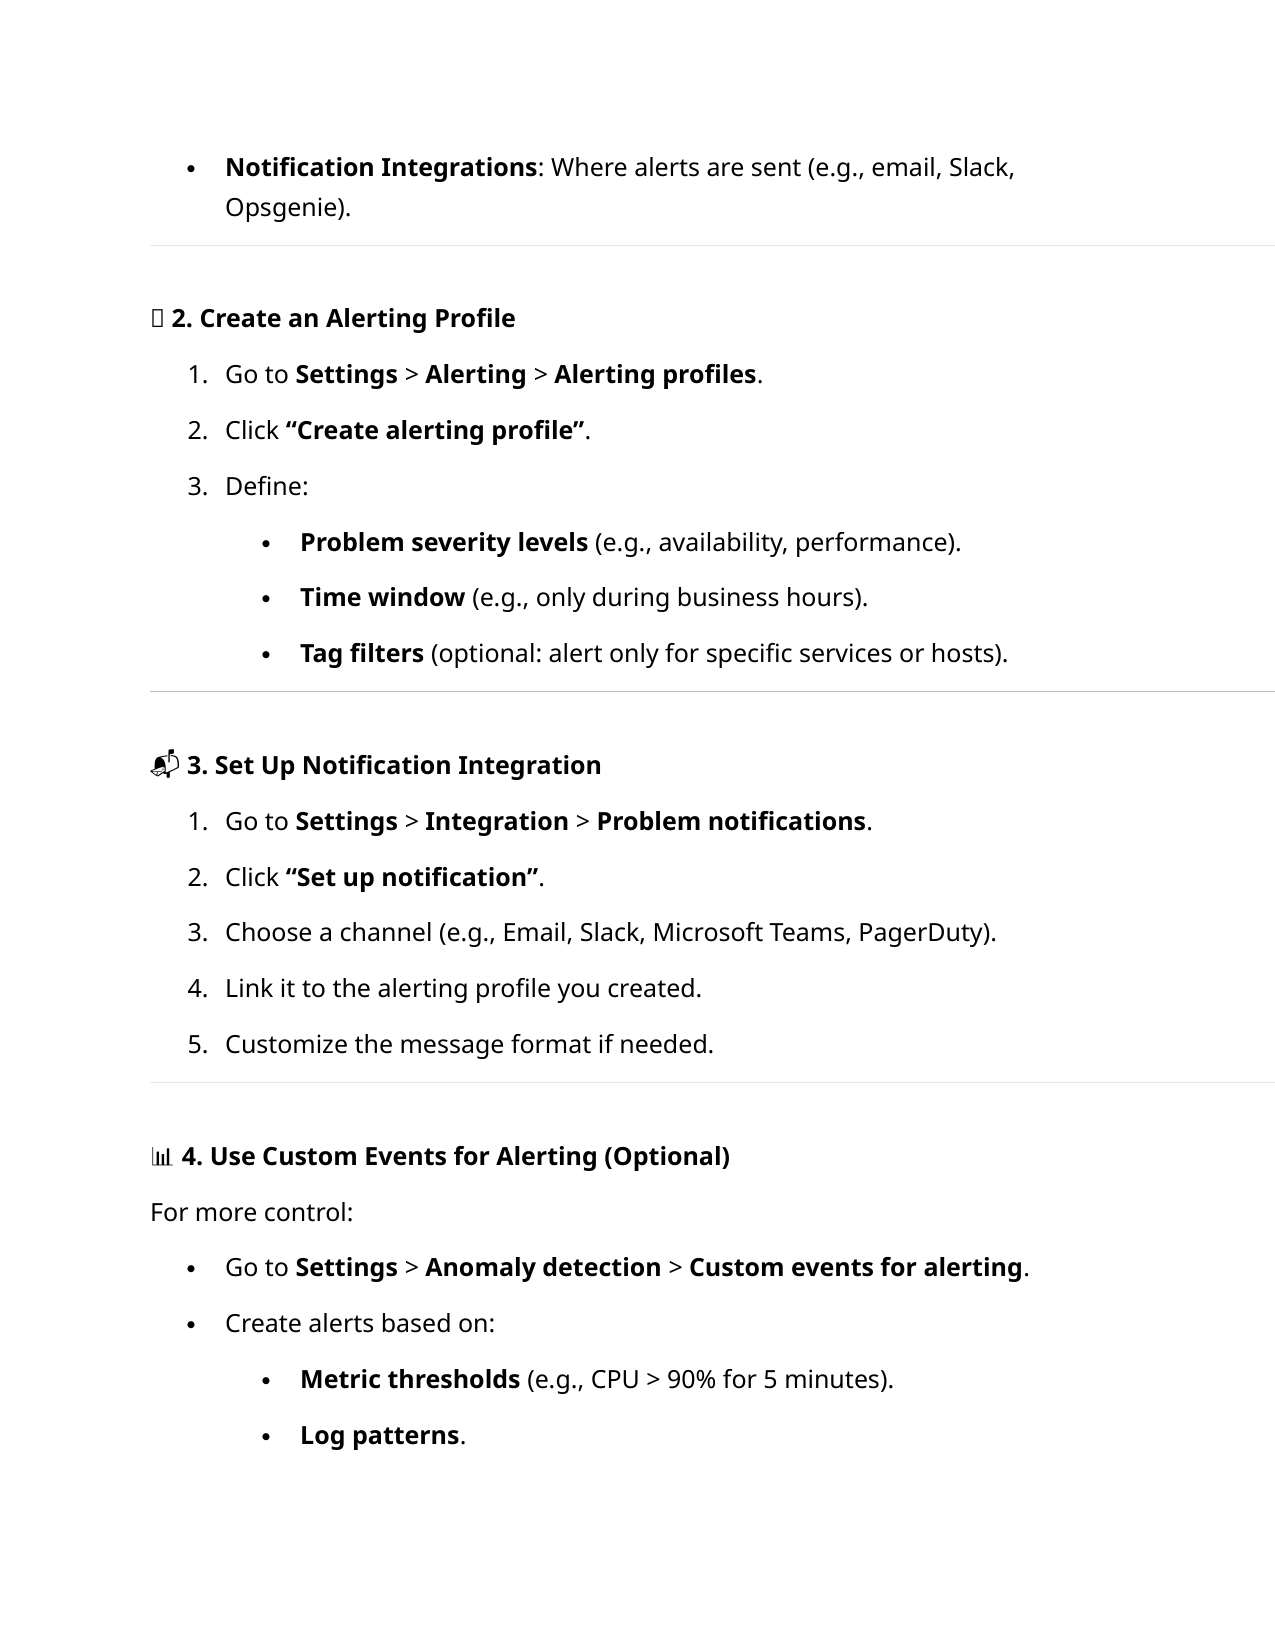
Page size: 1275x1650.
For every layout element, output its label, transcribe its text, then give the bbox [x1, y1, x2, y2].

list Click “Create alerting profile”. [187, 412, 1125, 447]
list Time window (e.g., only during business hours). [262, 580, 1125, 614]
list Problem severity levels (e.g., availability, performance). [262, 524, 1125, 558]
list Notification Integrations: Where alerts are sent (e.g., email, Slack, Opsgenie). [187, 150, 1125, 223]
list Tag filters (optional: alert only for specific services or hosts). [262, 636, 1125, 670]
text 📬 3. Set Up Notification Integration [150, 747, 1125, 782]
text For more control: [150, 1194, 1125, 1228]
list Metric thresholds (e.g., CPU > 90% for 5 minutes). [262, 1362, 1125, 1396]
list Go to Settings > Anomaly detection > Custom events for alerting. [187, 1250, 1125, 1284]
text 📊 4. Use Custom Events for Alerting (Optional) [150, 1138, 1125, 1172]
list Click “Set up notification”. [187, 859, 1125, 893]
list Create alerts based on: [187, 1306, 1125, 1340]
list Go to Settings > Integration > Problem notifications. [187, 803, 1125, 837]
list Link it to the alerting profile you created. [187, 971, 1125, 1005]
list Go to Settings > Alerting > Alerting profiles. [187, 357, 1125, 391]
text 🧭 2. Create an Alerting Profile [150, 301, 1125, 335]
list Log patterns. [262, 1417, 1125, 1452]
list Customize the message format if needed. [187, 1027, 1125, 1061]
list Choose a channel (e.g., Email, Slack, Microsoft Teams, PagerDuty). [187, 915, 1125, 949]
list Define: [187, 468, 1125, 502]
